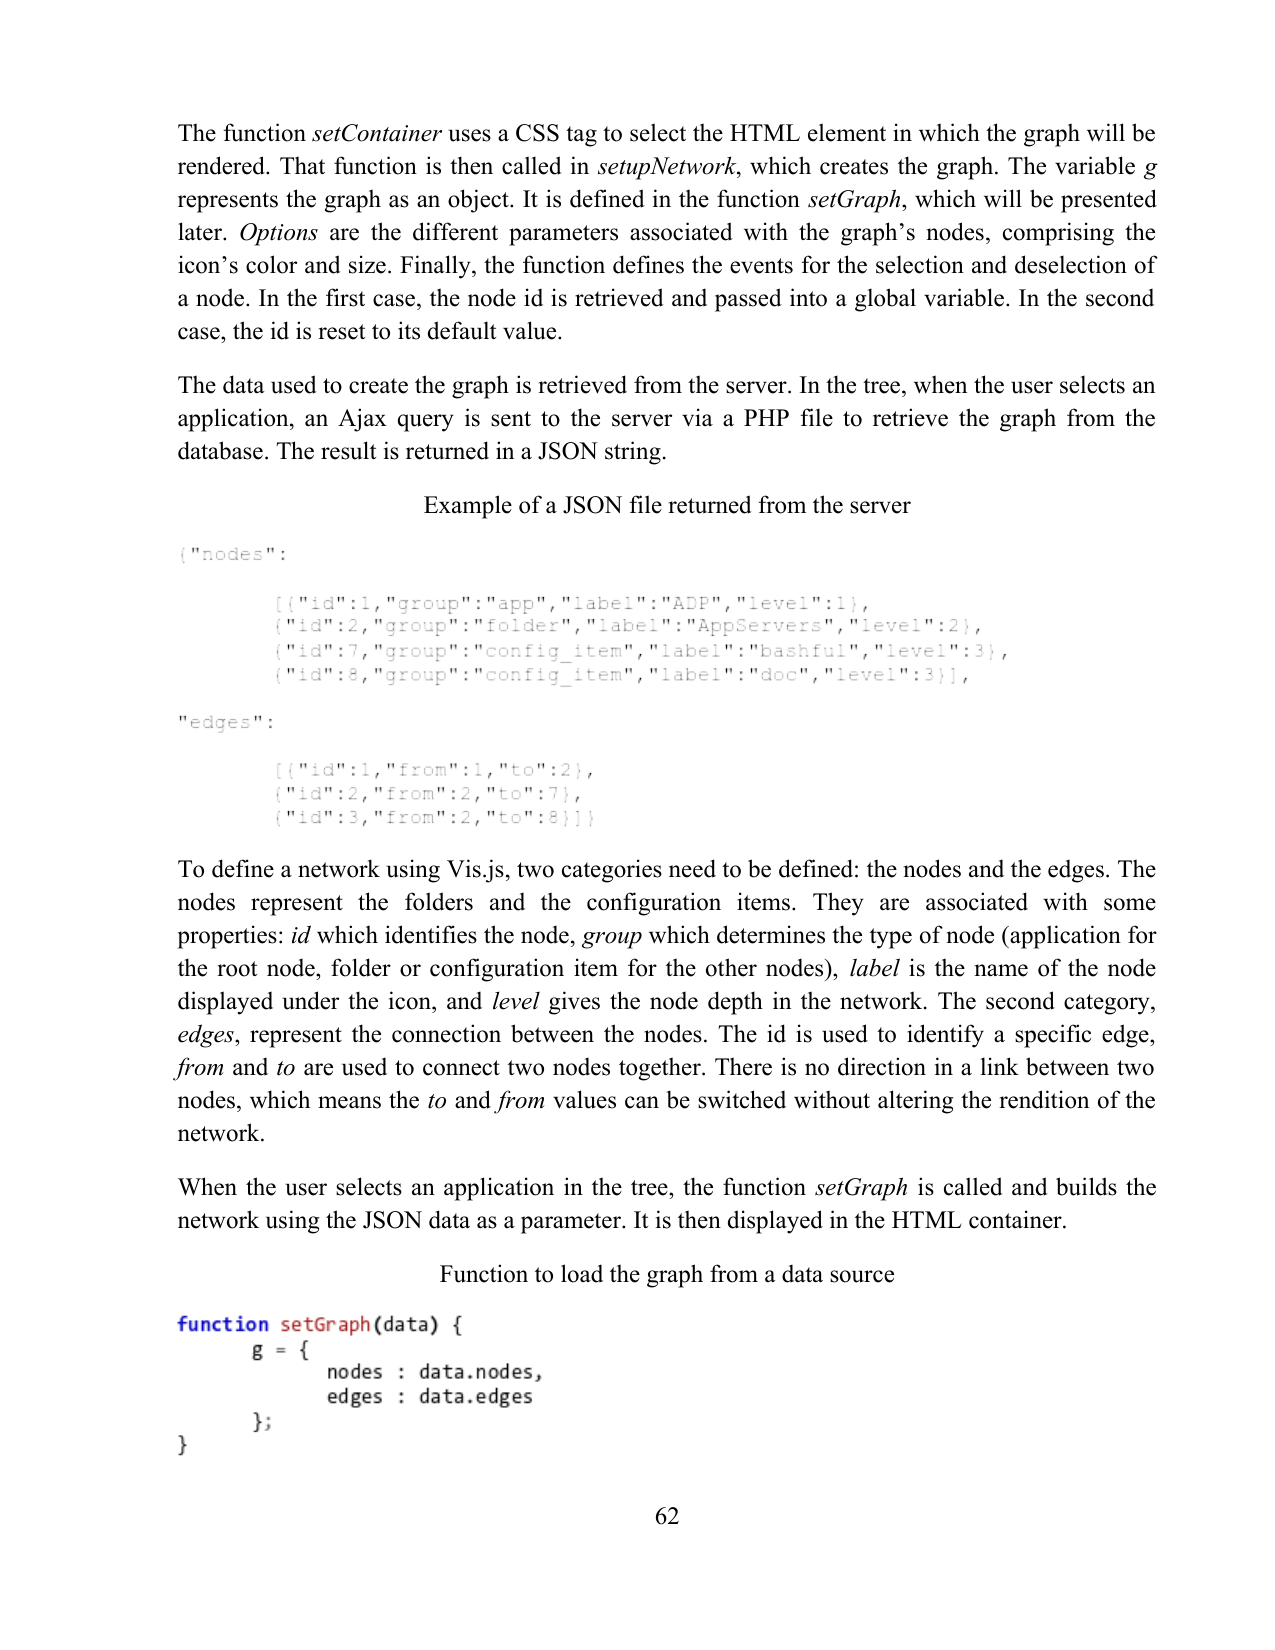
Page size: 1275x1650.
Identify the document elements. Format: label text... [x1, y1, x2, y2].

text When the user selects an application in the tree, the function setGraph is called and builds the network using the JSON data as a parameter. It is then displayed in the HTML container. [177, 1172, 1157, 1234]
text Example of a JSON file returned from the server [177, 490, 1157, 519]
text The function setContainer uses a CSS tag to select the HTML element in which the graph will be rendered. That function is then called in setupNetwork, which creates the graph. The variable g represents the graph as an object. It is defined in the function setGraph, which will be presented later. Options are the different parameters associated with the graph’s nodes, comprising the icon’s color and size. Finally, the function defines the events for the selection and deselection of a node. In the first case, the node id is retrieved and passed into a global variable. In the second case, the id is reset to its default value. [177, 118, 1157, 345]
text To define a network using Vis.js, two categories need to be defined: the nodes and the edges. The nodes represent the folders and the configuration items. They are associated with some properties: id which identifies the node, group which determines the type of node (application for the root node, folder or configuration item for the other nodes), label is the name of the node displayed under the icon, and level gives the node depth in the network. The second category, edges, represent the connection between the nodes. The id is used to identify a specific edge, from and to are used to connect two nodes together. There is no direction in a link between two nodes, which means the to and from values can be switched without altering the rendition of the network. [177, 854, 1157, 1147]
text Function to load the graph from a data source [177, 1259, 1157, 1288]
text The data used to create the graph is retrieved from the server. In the tree, when the user selects an application, an Ajax query is sent to the server via a PHP file to retrieve the graph from the database. The result is returned in a JSON string. [177, 370, 1157, 465]
